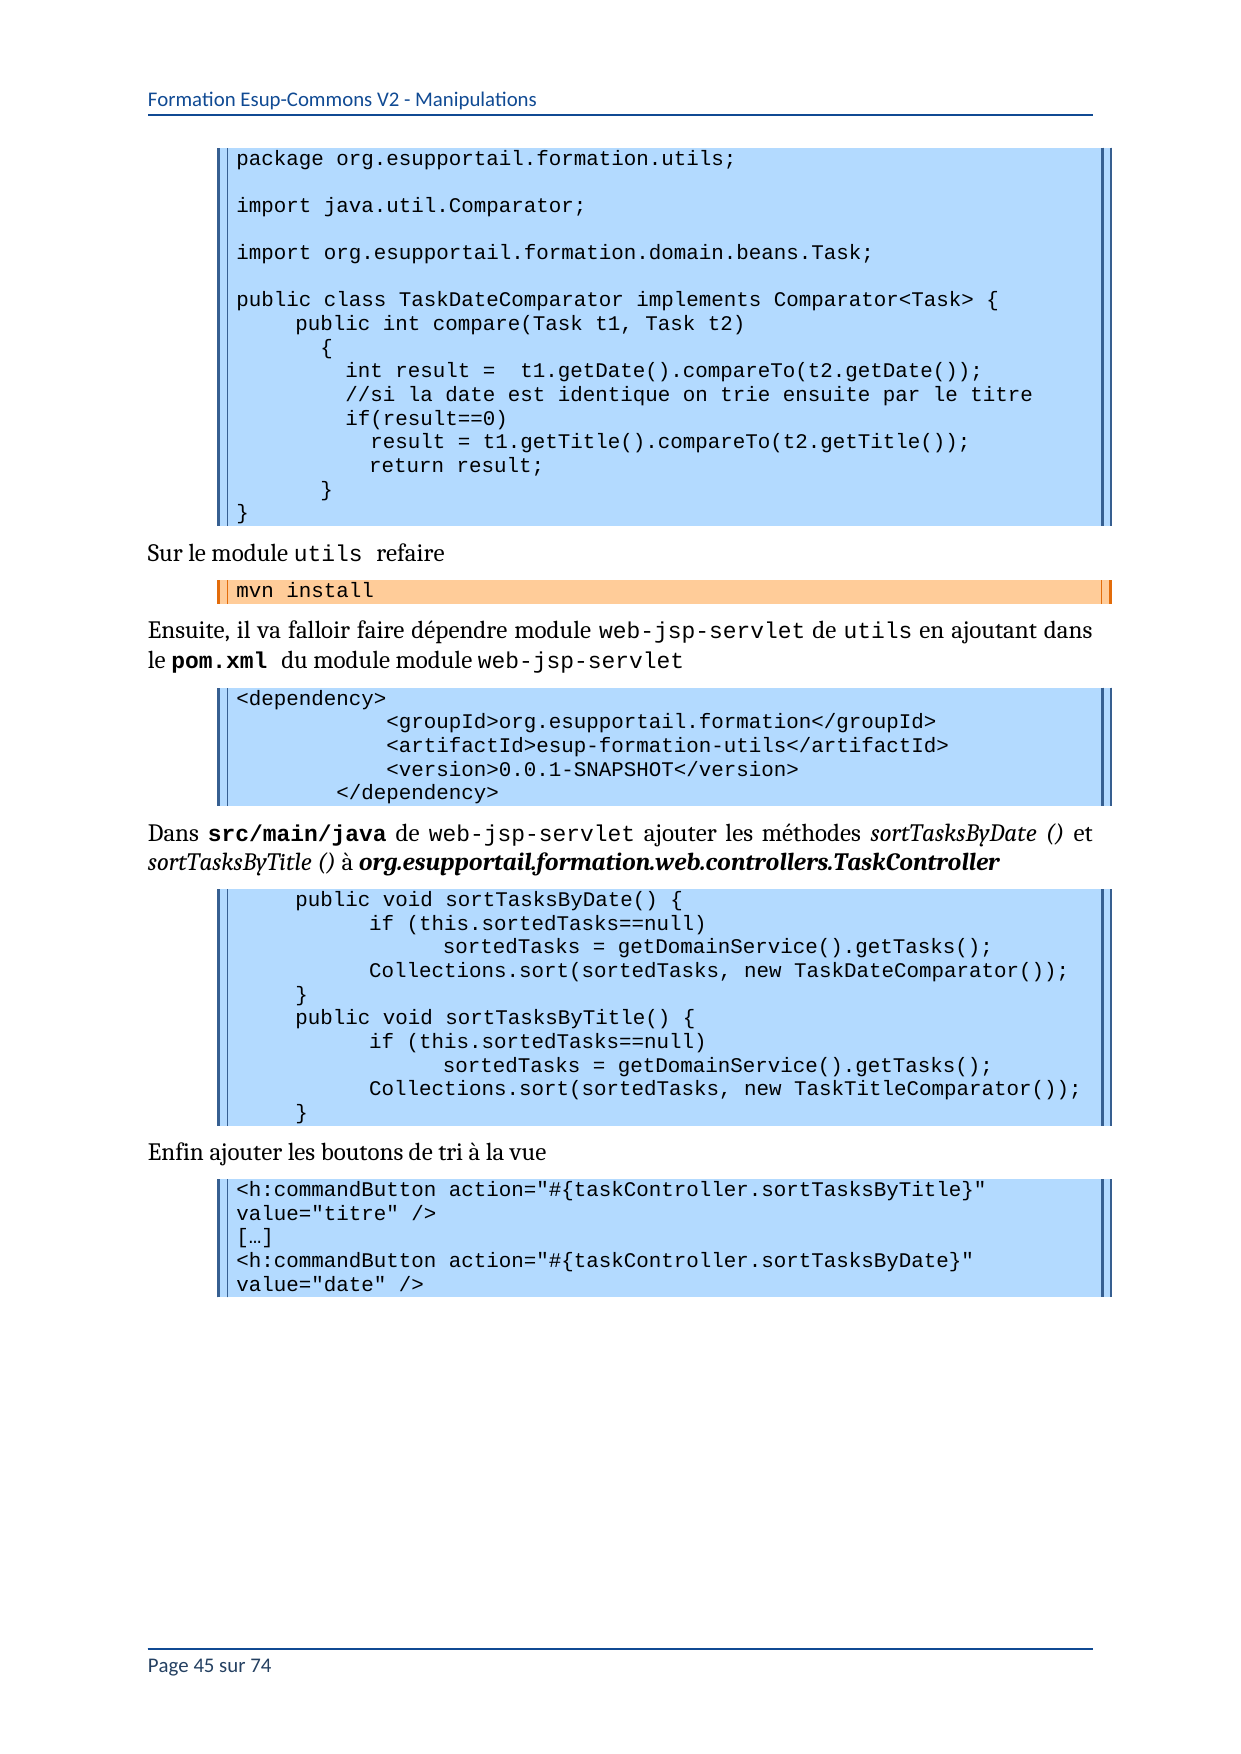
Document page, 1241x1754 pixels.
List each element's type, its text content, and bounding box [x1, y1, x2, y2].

text Enfin ajouter les boutons de tri à la vue [148, 1138, 1093, 1167]
text <artifactId>esup-formation-utils</artifactId> [228, 735, 1101, 759]
text return result; [228, 455, 1101, 479]
text <h:commandButton action="#{taskController.sortTasksByDate}" value="date" /> [228, 1250, 1101, 1297]
text Sur le module utils refaire [148, 538, 1093, 568]
text </dependency> [228, 782, 1101, 806]
text <h:commandButton action="#{taskController.sortTasksByTitle}" value="titre" /> [228, 1179, 1101, 1227]
text int result = t1.getDate().compareTo(t2.getDate()); [228, 360, 1101, 384]
text Ensuite, il va falloir faire dépendre module web-jsp-servlet de utils en ajoutant dans le pom.xml du module module web-jsp-servlet [148, 616, 1093, 675]
text Collections.sort(sortedTasks, new TaskDateComparator()); [228, 960, 1101, 984]
text mvn install [228, 580, 1101, 604]
text public void sortTasksByTitle() { [228, 1007, 1101, 1031]
text sortedTasks = getDomainService().getTasks(); [228, 1054, 1101, 1078]
text <dependency> [228, 688, 1101, 711]
text <groupId>org.esupportail.formation</groupId> [228, 711, 1101, 735]
text Collections.sort(sortedTasks, new TaskTitleComparator()); [228, 1078, 1101, 1102]
text public int compare(Task t1, Task t2) [228, 313, 1101, 337]
text } [228, 479, 1101, 502]
text sortedTasks = getDomainService().getTasks(); [228, 936, 1101, 960]
text } [228, 1102, 1101, 1126]
text if (this.sortedTasks==null) [228, 1031, 1101, 1054]
text if(result==0) [228, 408, 1101, 431]
text } [228, 984, 1101, 1007]
text package org.esupportail.formation.utils; [228, 148, 1101, 171]
text if (this.sortedTasks==null) [228, 913, 1101, 936]
text […] [228, 1227, 1101, 1250]
text { [228, 337, 1101, 360]
text public void sortTasksByDate() { [228, 889, 1101, 913]
text //si la date est identique on trie ensuite par le titre [228, 384, 1101, 408]
text } [228, 502, 1101, 526]
text import java.util.Comparator; [228, 195, 1101, 218]
text <version>0.0.1-SNAPSHOT</version> [228, 759, 1101, 782]
text Dans src/main/java de web-jsp-servlet ajouter les méthodes sortTasksByDate () et sortTasksByTitle () à org.esupportail.formation.web.controllers.TaskController [148, 818, 1093, 877]
text public class TaskDateComparator implements Comparator<Task> { [228, 289, 1101, 313]
text import org.esupportail.formation.domain.beans.Task; [228, 242, 1101, 266]
text result = t1.getTitle().compareTo(t2.getTitle()); [228, 431, 1101, 455]
